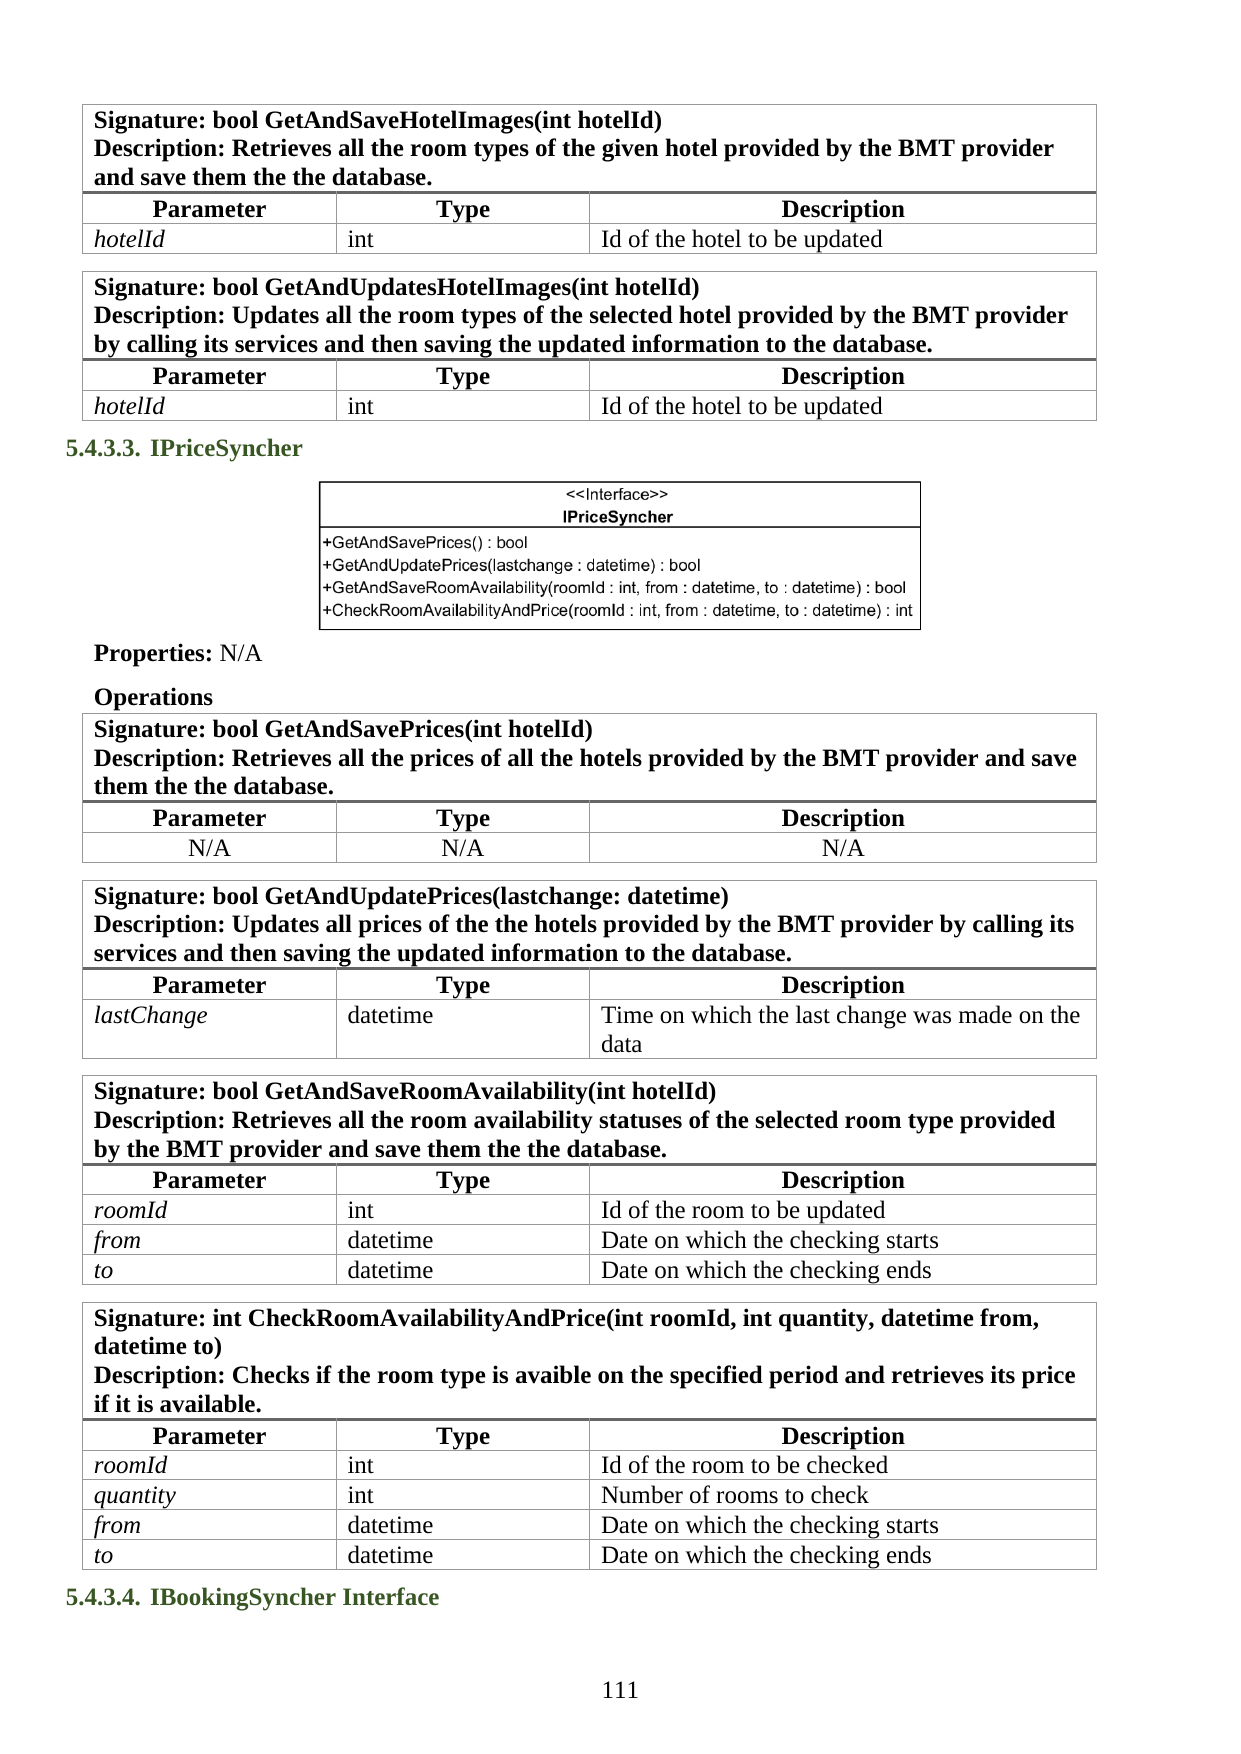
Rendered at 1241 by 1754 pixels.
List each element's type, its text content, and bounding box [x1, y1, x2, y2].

subtitle IBookingSyncher Interface [141, 1582, 1146, 1611]
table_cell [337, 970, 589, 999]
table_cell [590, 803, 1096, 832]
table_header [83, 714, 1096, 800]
picture [316, 476, 925, 636]
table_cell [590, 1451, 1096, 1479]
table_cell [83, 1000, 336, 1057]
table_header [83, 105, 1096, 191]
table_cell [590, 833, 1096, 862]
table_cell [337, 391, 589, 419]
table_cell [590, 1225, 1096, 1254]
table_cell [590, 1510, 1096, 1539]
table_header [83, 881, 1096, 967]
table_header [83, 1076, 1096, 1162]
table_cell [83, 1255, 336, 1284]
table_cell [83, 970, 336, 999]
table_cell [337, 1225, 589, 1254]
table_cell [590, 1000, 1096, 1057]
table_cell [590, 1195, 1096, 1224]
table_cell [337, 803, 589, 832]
text Operations [94, 682, 1146, 711]
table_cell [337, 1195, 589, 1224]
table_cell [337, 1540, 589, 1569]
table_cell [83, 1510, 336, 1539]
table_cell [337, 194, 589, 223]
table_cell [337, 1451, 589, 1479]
text Properties: N/A [94, 638, 1146, 667]
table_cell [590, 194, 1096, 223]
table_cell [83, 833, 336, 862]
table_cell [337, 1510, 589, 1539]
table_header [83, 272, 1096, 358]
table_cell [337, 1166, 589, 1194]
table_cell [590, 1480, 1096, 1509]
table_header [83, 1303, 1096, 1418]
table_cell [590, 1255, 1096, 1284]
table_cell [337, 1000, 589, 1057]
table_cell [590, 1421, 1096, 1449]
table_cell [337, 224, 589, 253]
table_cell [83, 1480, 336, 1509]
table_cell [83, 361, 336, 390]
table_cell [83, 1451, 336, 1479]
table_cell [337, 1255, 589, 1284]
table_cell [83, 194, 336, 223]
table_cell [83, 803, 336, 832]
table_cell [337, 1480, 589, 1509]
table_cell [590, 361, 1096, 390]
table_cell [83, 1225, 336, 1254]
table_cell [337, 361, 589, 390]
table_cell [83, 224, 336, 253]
subtitle IPriceSyncher [141, 433, 1146, 462]
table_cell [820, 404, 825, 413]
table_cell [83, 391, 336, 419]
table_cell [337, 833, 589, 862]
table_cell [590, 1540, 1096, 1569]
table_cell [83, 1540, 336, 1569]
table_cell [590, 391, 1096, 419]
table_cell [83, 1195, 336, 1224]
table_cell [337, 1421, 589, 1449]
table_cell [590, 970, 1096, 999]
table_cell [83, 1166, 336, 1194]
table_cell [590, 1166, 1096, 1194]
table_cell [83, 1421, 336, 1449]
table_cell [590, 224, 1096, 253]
